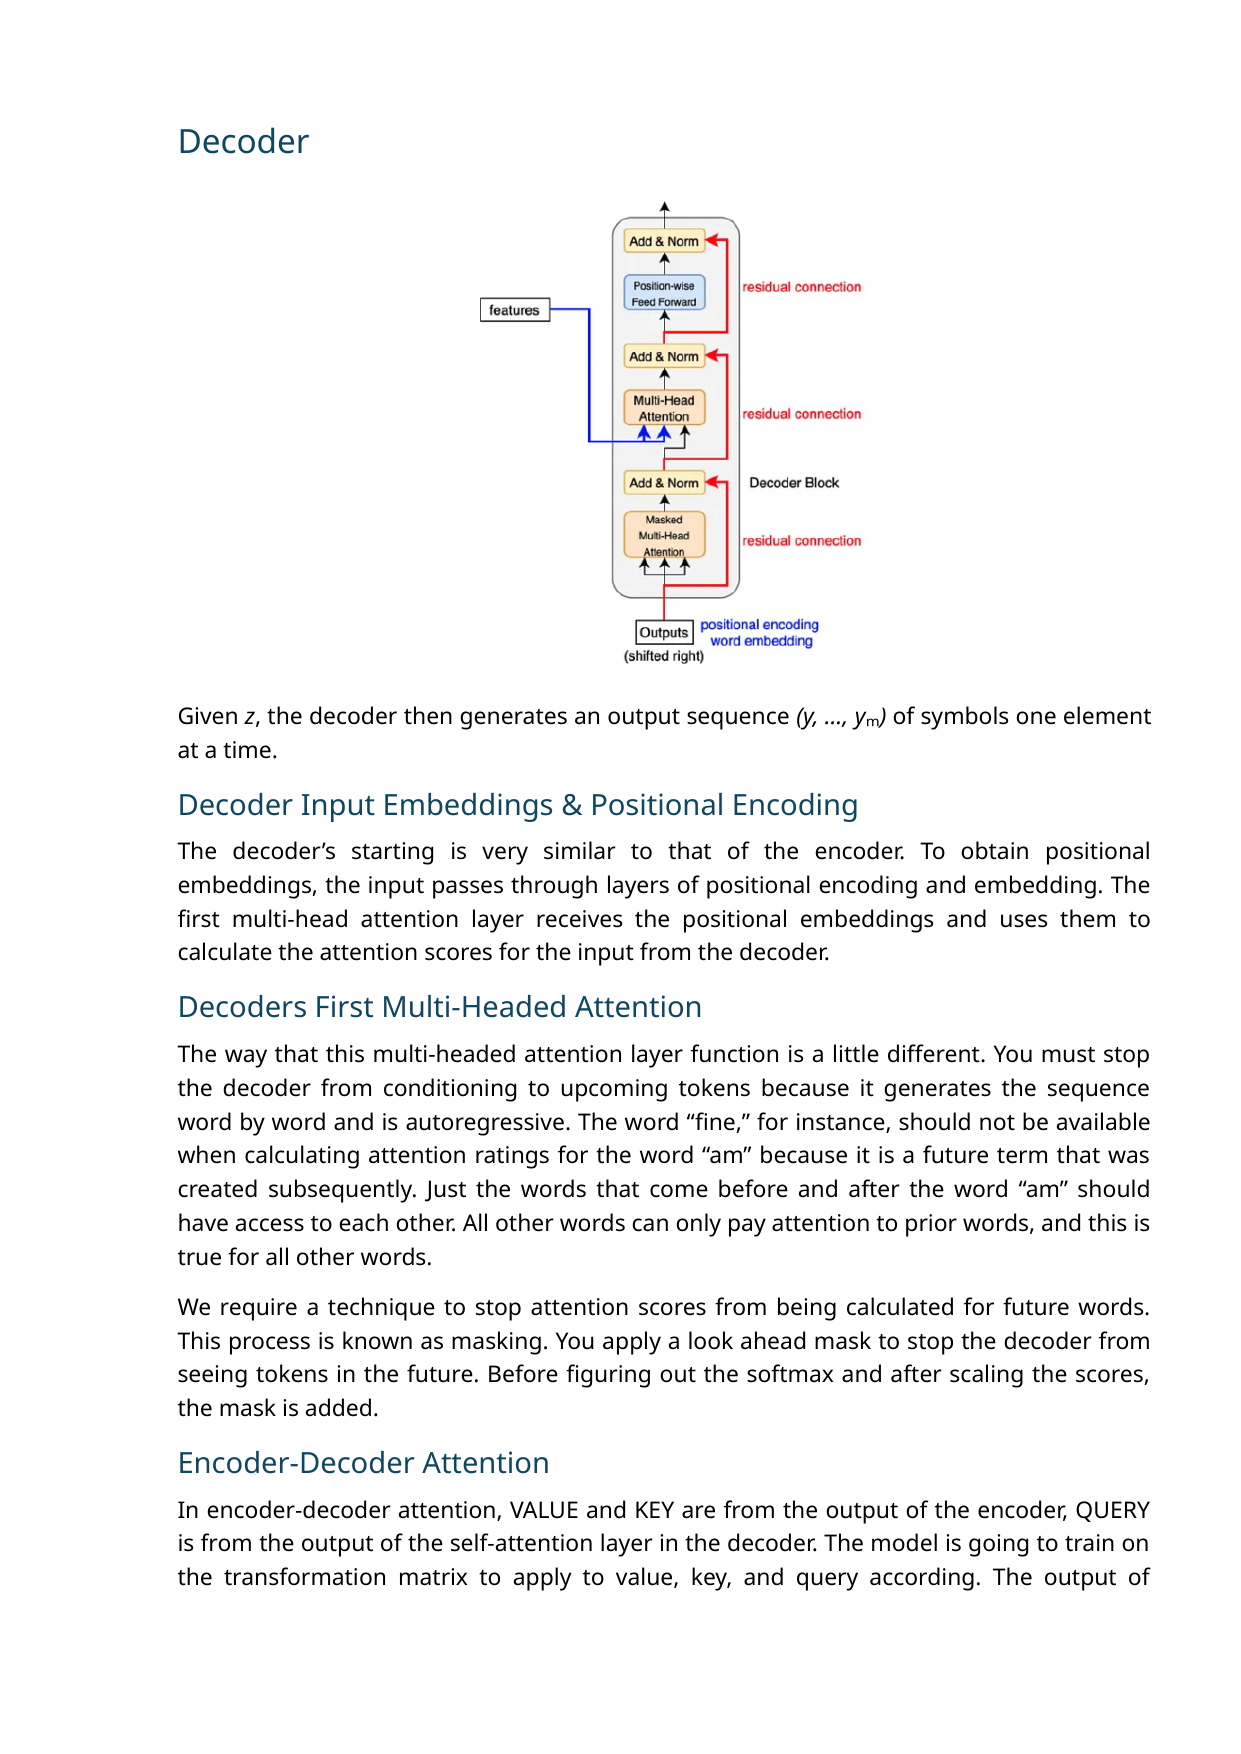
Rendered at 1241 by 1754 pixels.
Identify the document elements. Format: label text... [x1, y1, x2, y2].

subtitle Decoders First Multi-Headed Attention [177, 987, 1152, 1026]
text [177, 1494, 1152, 1592]
subtitle Decoder Input Embeddings & Positional Encoding [177, 784, 1152, 824]
text We require a technique to stop attention scores from being calculated for future words. This process is known as masking. You apply a look ahead mask to stop the decoder from seeing tokens in the future. Before figuring out the softmax and after scaling the scores, the mask is added. [177, 1291, 1152, 1423]
text The decoder’s starting is very similar to that of the encoder. To obtain positional embeddings, the input passes through layers of positional encoding and embedding. The first multi-head attention layer receives the positional embeddings and uses them to calculate the attention scores for the input from the decoder. [177, 835, 1152, 968]
subtitle Decoder [177, 118, 1152, 163]
subtitle Encoder-Decoder Attention [177, 1442, 1152, 1482]
picture [445, 175, 884, 681]
text Given z, the decoder then generates an output sequence (y, …, yₘ) of symbols one element at a time. [177, 700, 1152, 765]
text The way that this multi-headed attention layer function is a little different. You must stop the decoder from conditioning to upcoming tokens because it generates the sequence word by word and is autoregressive. The word “fine,” for instance, should not be available when calculating attention ratings for the word “am” because it is a future term that was created subsequently. Just the words that come before and after the word “am” should have access to each other. All other words can only pay attention to prior words, and this is true for all other words. [177, 1038, 1152, 1272]
